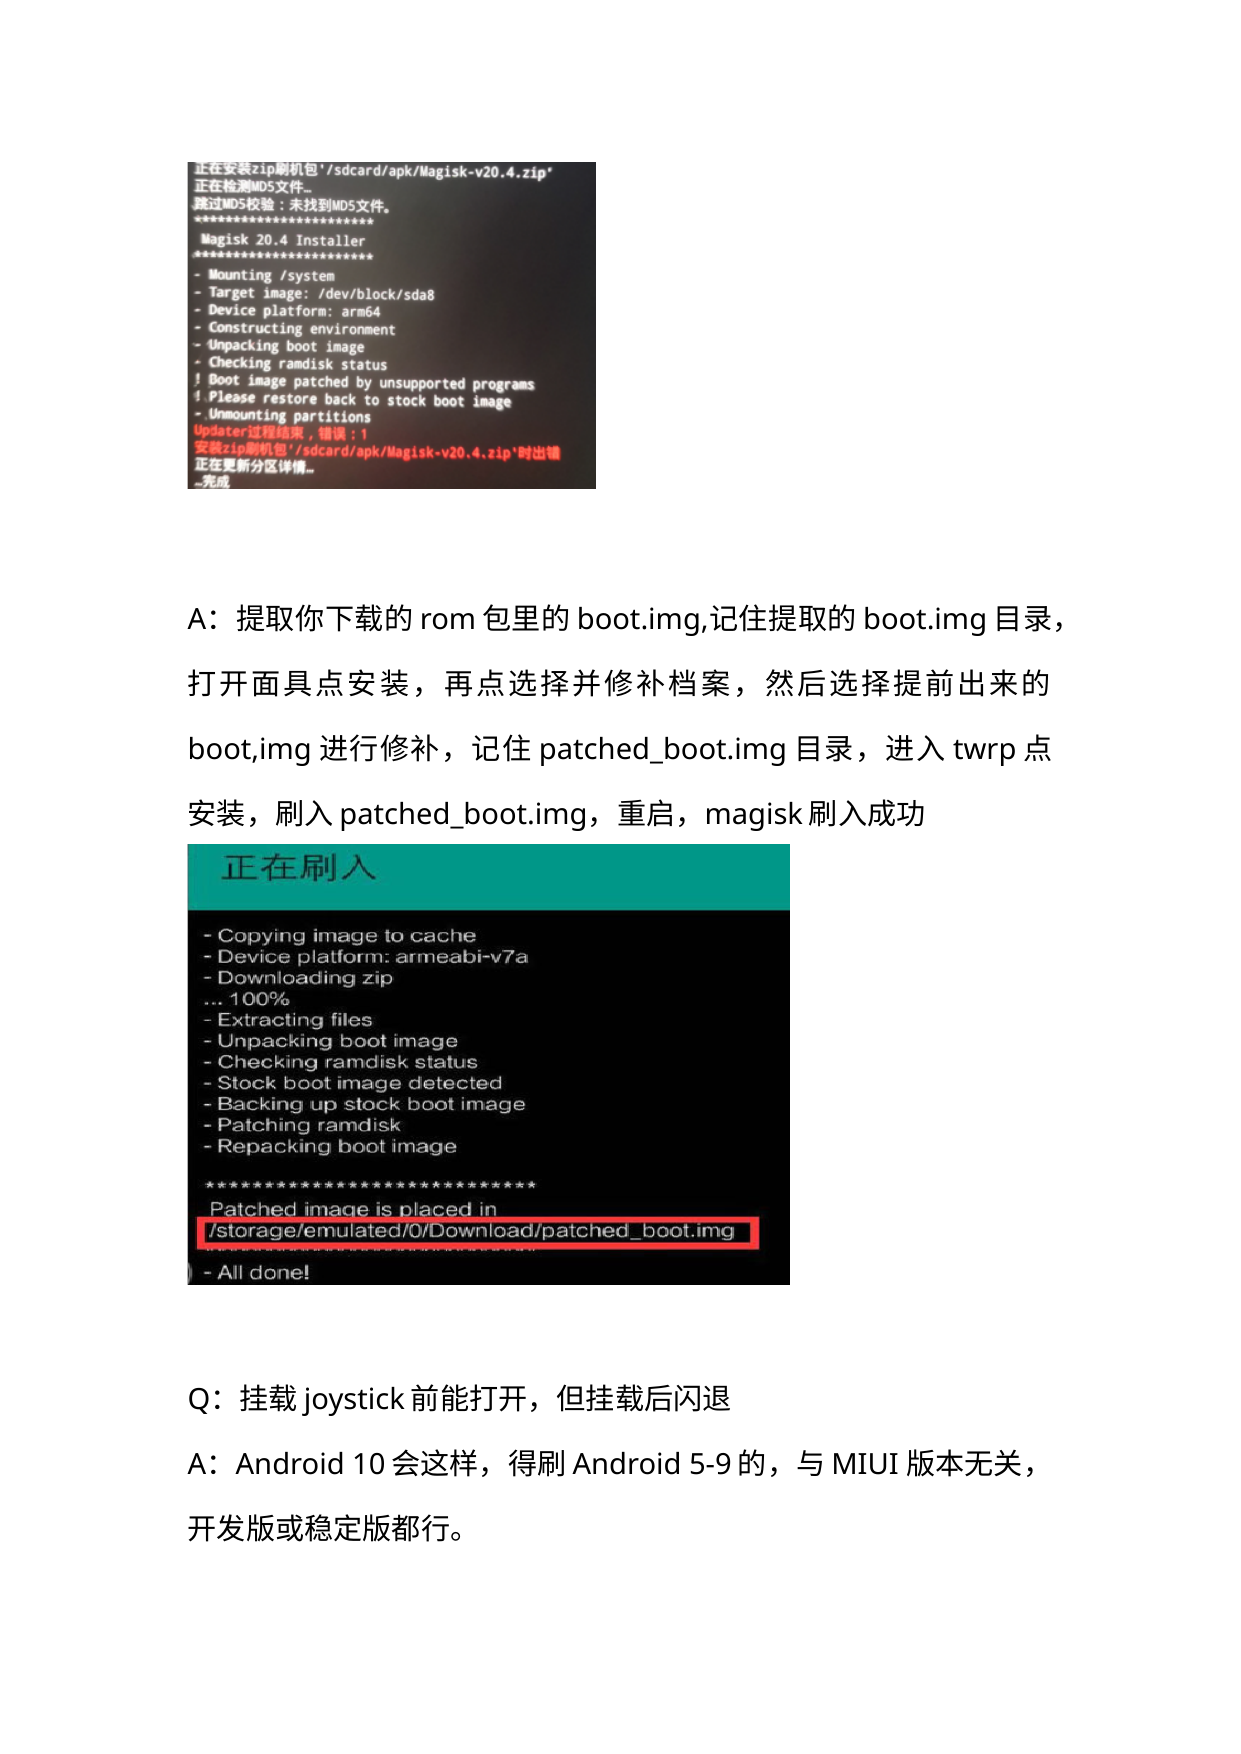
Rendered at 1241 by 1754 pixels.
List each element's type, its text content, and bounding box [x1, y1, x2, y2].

picture [187, 844, 790, 1285]
text Q：挂载joystick前能打开，但挂载后闪退 [187, 1364, 1053, 1429]
text A：Android 10会这样，得刷Android 5-9的，与MIUI 版本无关，开发版或稳定版都行。 [187, 1429, 1053, 1559]
text A：提取你下载的rom包里的boot.img,记住提取的boot.img目录，打开面具点安装，再点选择并修补档案，然后选择提前出来的boot,img进行修补，记住patched_boot.img目录，进入twrp点安装，刷入patched_boot.img，重启，magisk刷入成功 [187, 584, 1053, 844]
picture [187, 162, 596, 489]
